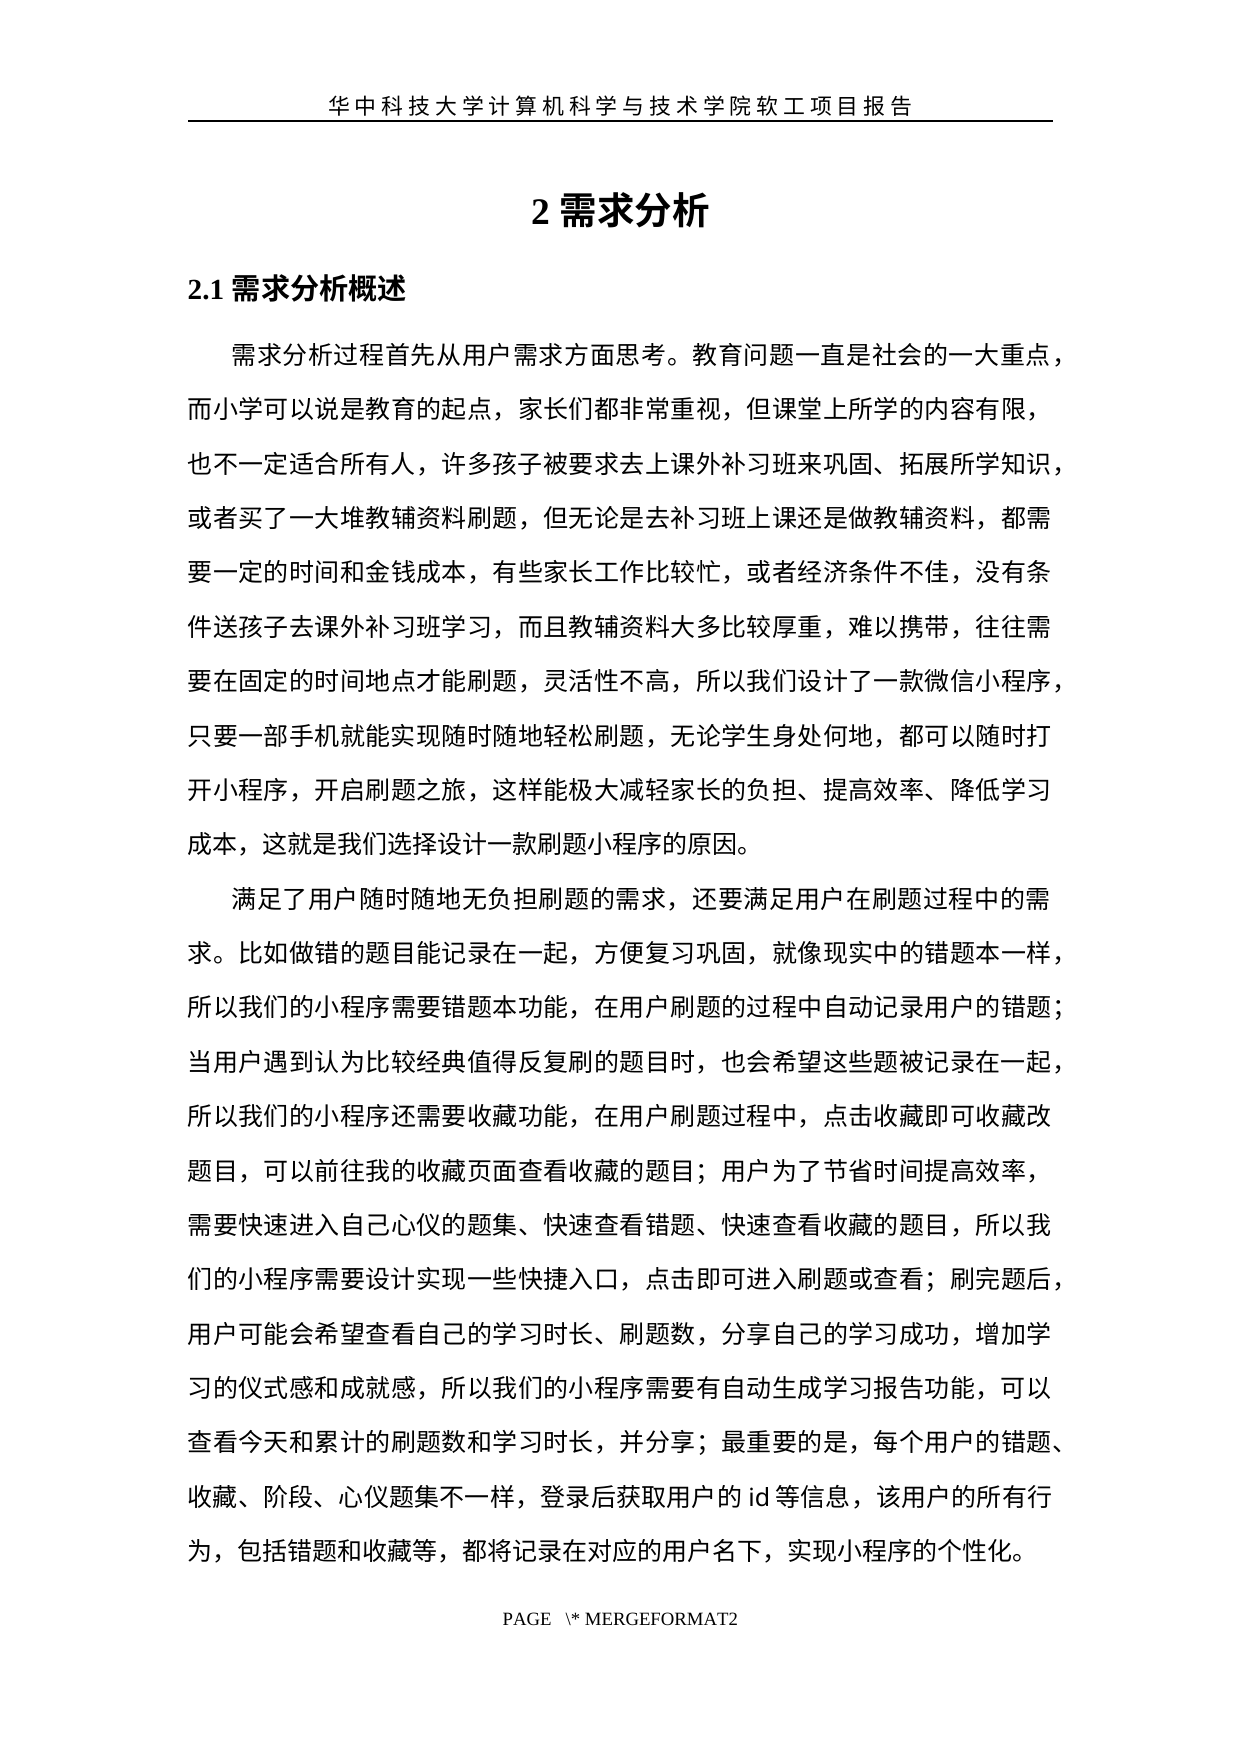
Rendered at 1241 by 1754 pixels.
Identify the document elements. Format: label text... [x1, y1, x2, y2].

text 需求分析过程首先从用户需求方面思考。教育问题一直是社会的一大重点，而小学可以说是教育的起点，家长们都非常重视，但课堂上所学的内容有限，也不一定适合所有人，许多孩子被要求去上课外补习班来巩固、拓展所学知识，或者买了一大堆教辅资料刷题，但无论是去补习班上课还是做教辅资料，都需要一定的时间和金钱成本，有些家长工作比较忙，或者经济条件不佳，没有条件送孩子去课外补习班学习，而且教辅资料大多比较厚重，难以携带，往往需要在固定的时间地点才能刷题，灵活性不高，所以我们设计了一款微信小程序，只要一部手机就能实现随时随地轻松刷题，无论学生身处何地，都可以随时打开小程序，开启刷题之旅，这样能极大减轻家长的负担、提高效率、降低学习成本，这就是我们选择设计一款刷题小程序的原因。 [187, 335, 1053, 861]
text 2 需求分析 [187, 181, 1053, 235]
text 2.1 需求分析概述 [187, 266, 1053, 308]
text 满足了用户随时随地无负担刷题的需求，还要满足用户在刷题过程中的需求。比如做错的题目能记录在一起，方便复习巩固，就像现实中的错题本一样，所以我们的小程序需要错题本功能，在用户刷题的过程中自动记录用户的错题；当用户遇到认为比较经典值得反复刷的题目时，也会希望这些题被记录在一起，所以我们的小程序还需要收藏功能，在用户刷题过程中，点击收藏即可收藏改题目，可以前往我的收藏页面查看收藏的题目；用户为了节省时间提高效率，需要快速进入自己心仪的题集、快速查看错题、快速查看收藏的题目，所以我们的小程序需要设计实现一些快捷入口，点击即可进入刷题或查看；刷完题后，用户可能会希望查看自己的学习时长、刷题数，分享自己的学习成功，增加学习的仪式感和成就感，所以我们的小程序需要有自动生成学习报告功能，可以查看今天和累计的刷题数和学习时长，并分享；最重要的是，每个用户的错题、收藏、阶段、心仪题集不一样，登录后获取用户的id等信息，该用户的所有行为，包括错题和收藏等，都将记录在对应的用户名下，实现小程序的个性化。 [187, 879, 1053, 1568]
